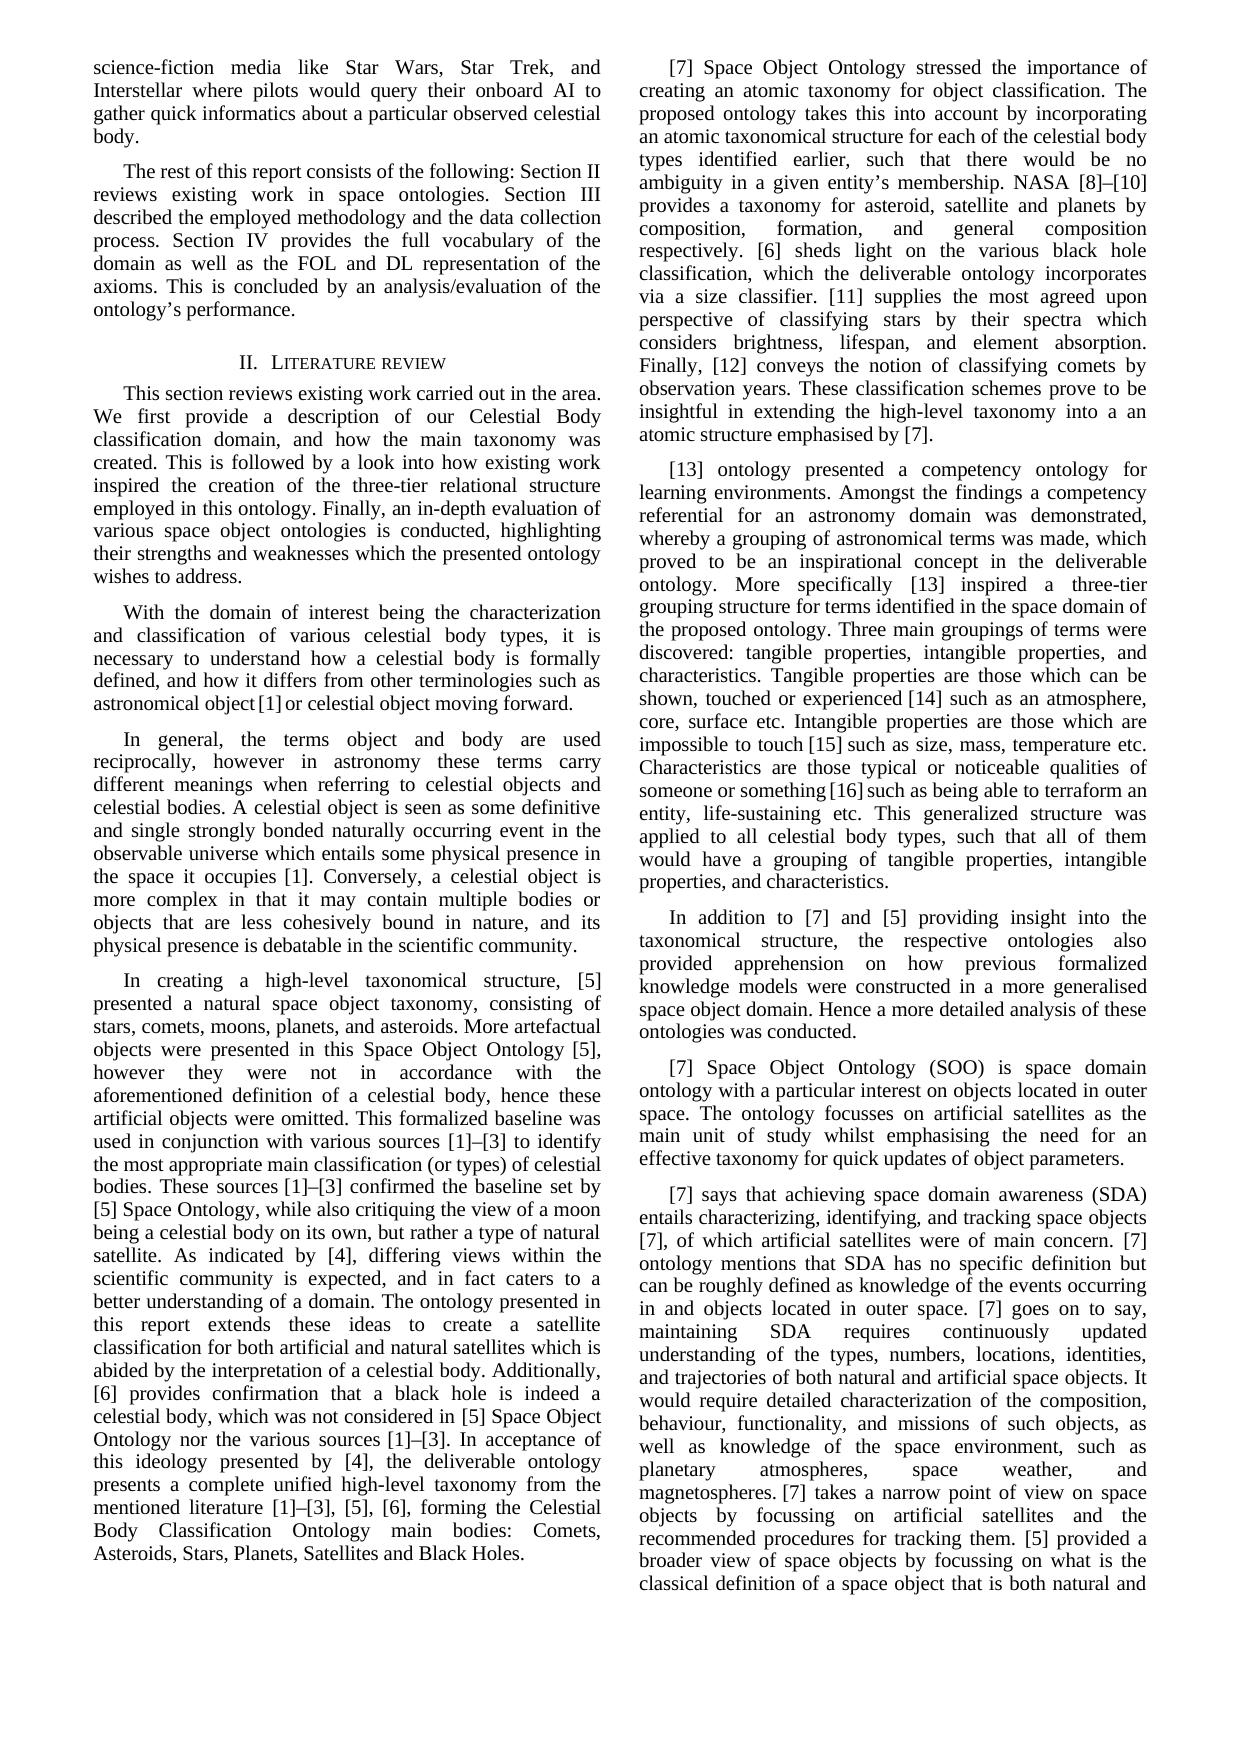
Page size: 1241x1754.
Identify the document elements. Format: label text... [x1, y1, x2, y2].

text In general, the terms object and body are used reciprocally, however in astronomy these terms carry different meanings when referring to celestial objects and celestial bodies. A celestial object is seen as some definitive and single strongly bonded naturally occurring event in the observable universe which entails some physical presence in the space it occupies [1]. Conversely, a celestial object is more complex in that it may contain multiple bodies or objects that are less cohesively bound in nature, and its physical presence is debatable in the scientific community. [93, 728, 601, 957]
text With the domain of interest being the characterization and classification of various celestial body types, it is necessary to understand how a celestial body is formally defined, and how it differs from other terminologies such as astronomical object [1] or celestial object moving forward. [93, 601, 601, 715]
text [7] Space Object Ontology (SOO) is space domain ontology with a particular interest on objects located in outer space. The ontology focusses on artificial satellites as the main unit of study whilst emphasising the need for an effective taxonomy for quick updates of object parameters. [639, 1056, 1147, 1170]
text The rest of this report consists of the following: Section II reviews existing work in space ontologies. Section III described the employed methodology and the data collection process. Section IV provides the full vocabulary of the domain as well as the FOL and DL representation of the axioms. This is concluded by an analysis/evaluation of the ontology’s performance. [93, 160, 601, 321]
text In addition to [7] and [5] providing insight into the taxonomical structure, the respective ontologies also provided apprehension on how previous formalized knowledge models were constructed in a more generalised space object domain. Hence a more detailed analysis of these ontologies was conducted. [639, 906, 1147, 1043]
text This section reviews existing work carried out in the area. We first provide a description of our Celestial Body classification domain, and how the main taxonomy was created. This is followed by a look into how existing work inspired the creation of the three-tier relational structure employed in this ontology. Finally, an in-depth evaluation of various space object ontologies is conducted, highlighting their strengths and weaknesses which the presented ontology wishes to address. [93, 382, 601, 588]
text [13] ontology presented a competency ontology for learning environments. Amongst the findings a competency referential for an astronomy domain was demonstrated, whereby a grouping of astronomical terms was made, which proved to be an inspirational concept in the deliverable ontology. More specifically [13] inspired a three-tier grouping structure for terms identified in the space domain of the proposed ontology. Three main groupings of terms were discovered: tangible properties, intangible properties, and characteristics. Tangible properties are those which can be shown, touched or experienced [14] such as an atmosphere, core, surface etc. Intangible properties are those which are impossible to touch [15] such as size, mass, temperature etc. Characteristics are those typical or noticeable qualities of someone or something [16] such as being able to terraform an entity, life-sustaining etc. This generalized structure was applied to all celestial body types, such that all of them would have a grouping of tangible properties, intangible properties, and characteristics. [639, 458, 1147, 893]
text In creating a high-level taxonomical structure, [5] presented a natural space object taxonomy, consisting of stars, comets, moons, planets, and asteroids. More artefactual objects were presented in this Space Object Ontology [5], however they were not in accordance with the aforementioned definition of a celestial body, hence these artificial objects were omitted. This formalized baseline was used in conjunction with various sources [1]–[3] to identify the most appropriate main classification (or types) of celestial bodies. These sources [1]–[3] confirmed the baseline set by [5] Space Ontology, while also critiquing the view of a moon being a celestial body on its own, but rather a type of natural satellite. As indicated by [4], differing views within the scientific community is expected, and in fact caters to a better understanding of a domain. The ontology presented in this report extends these ideas to create a satellite classification for both artificial and natural satellites which is abided by the interpretation of a celestial body. Additionally, [6] provides confirmation that a black hole is indeed a celestial body, which was not considered in [5] Space Object Ontology nor the various sources [1]–[3]. In acceptance of this ideology presented by [4], the deliverable ontology presents a complete unified high-level taxonomy from the mentioned literature [1]–[3], [5], [6], forming the Celestial Body Classification Ontology main bodies: Comets, Asteroids, Stars, Planets, Satellites and Black Holes. [93, 969, 601, 1565]
text [7] Space Object Ontology stressed the importance of creating an atomic taxonomy for object classification. The proposed ontology takes this into account by incorporating an atomic taxonomical structure for each of the celestial body types identified earlier, such that there would be no ambiguity in a given entity’s membership. NASA [8]–[10] provides a taxonomy for asteroid, satellite and planets by composition, formation, and general composition respectively. [6] sheds light on the various black hole classification, which the deliverable ontology incorporates via a size classifier. [11] supplies the most agreed upon perspective of classifying stars by their spectra which considers brightness, lifespan, and element absorption. Finally, [12] conveys the notion of classifying comets by observation years. These classification schemes prove to be insightful in extending the high-level taxonomy into a an atomic structure emphasised by [7]. [639, 56, 1147, 446]
subtitle Literature review [93, 350, 601, 374]
